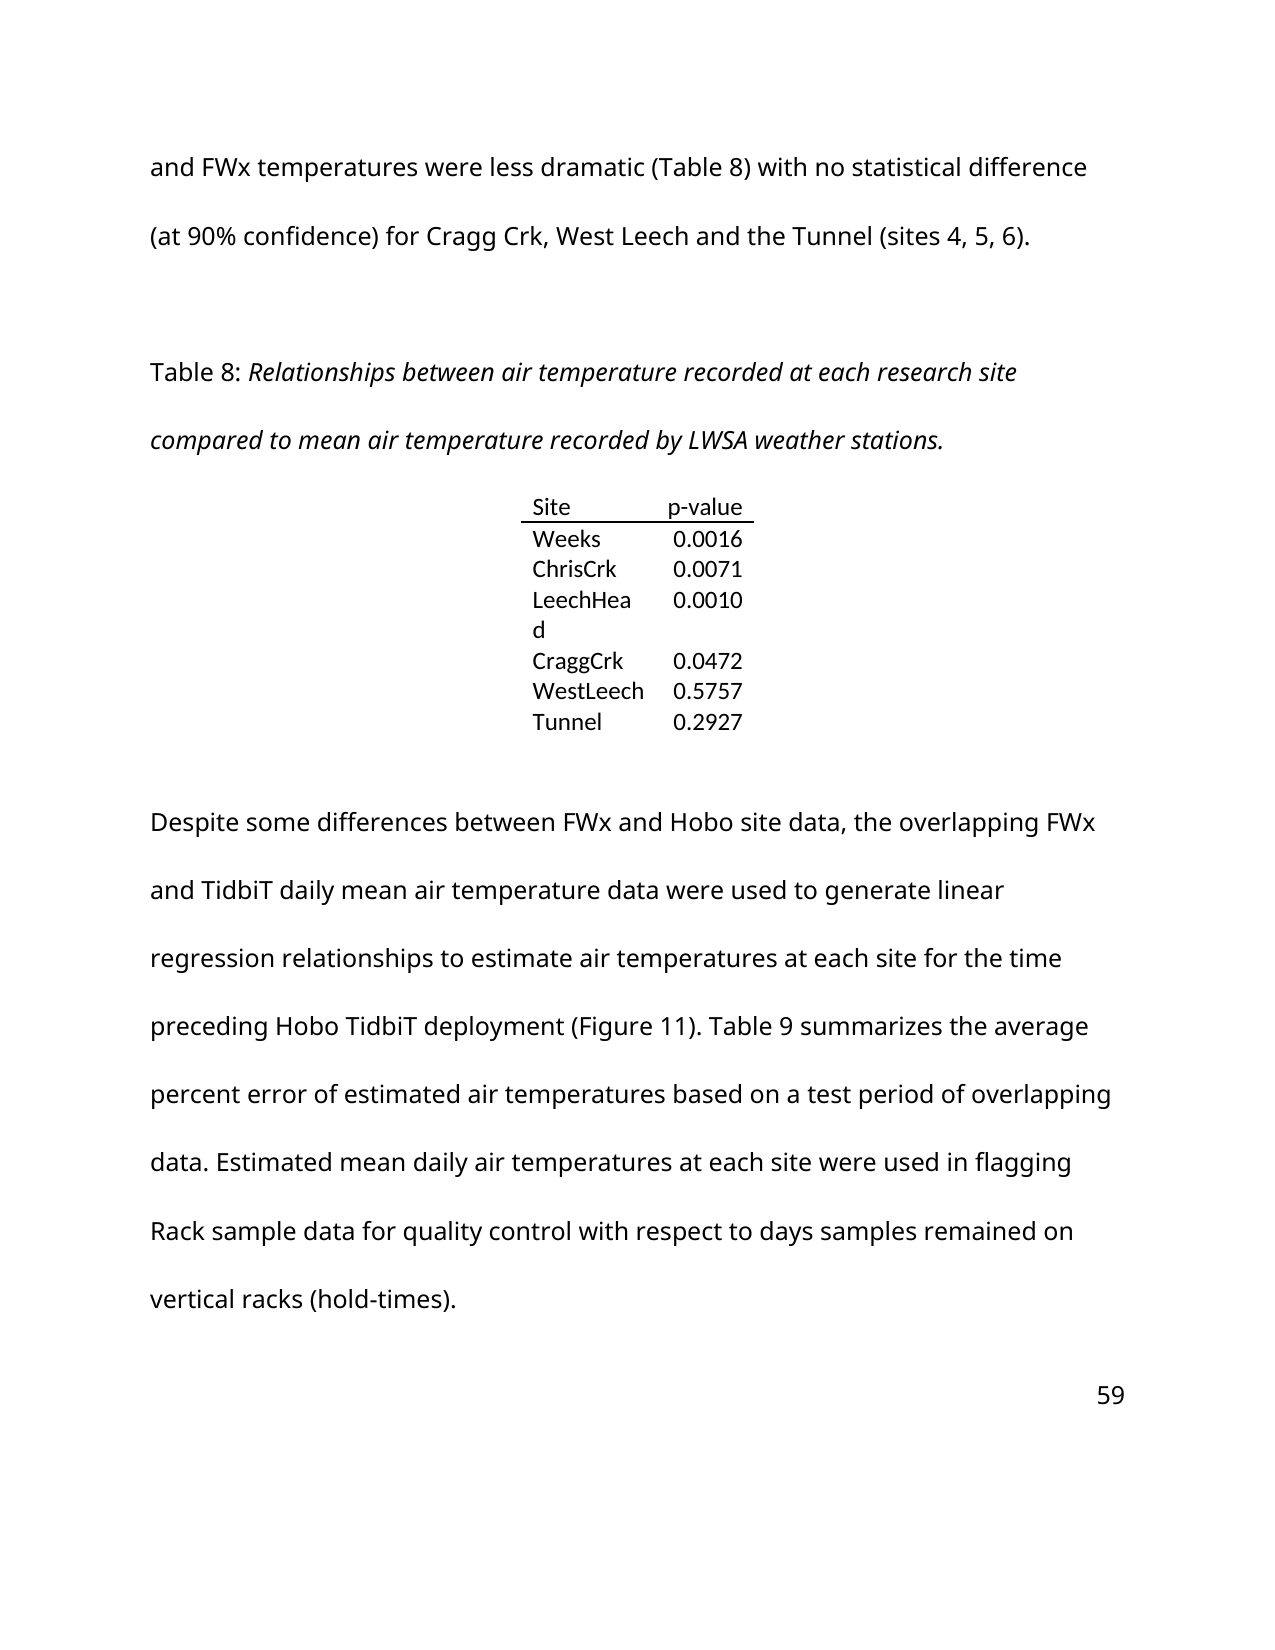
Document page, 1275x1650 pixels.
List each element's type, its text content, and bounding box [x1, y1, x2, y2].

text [150, 150, 1125, 252]
table_cell Tunnel [521, 706, 656, 736]
text Table 8: Relationships between air temperature recorded at each research site compared to mean air temperature recorded by LWSA weather stations. [150, 354, 1125, 457]
table_cell 0.0472 [656, 645, 754, 675]
table_cell WestLeech [521, 675, 656, 706]
table_cell LeechHead [521, 584, 656, 645]
table_cell 0.0071 [656, 553, 754, 584]
text Despite some differences between FWx and Hobo site data, the overlapping FWx and TidbiT daily mean air temperature data were used to generate linear regression relationships to estimate air temperatures at each site for the time preceding Hobo TidbiT deployment (Figure 11). Table 9 summarizes the average percent error of estimated air temperatures based on a test period of overlapping data. Estimated mean daily air temperatures at each site were used in flagging Rack sample data for quality control with respect to days samples remained on vertical racks (hold-times). [150, 804, 1125, 1315]
table_cell 0.5757 [656, 675, 754, 706]
table_cell CraggCrk [521, 645, 656, 675]
table_cell 0.0016 [656, 523, 754, 553]
table_header Site [521, 491, 656, 521]
table_cell Weeks [521, 523, 656, 553]
table_cell 0.0010 [656, 584, 754, 645]
table_cell 0.2927 [656, 706, 754, 736]
table_header p-value [656, 491, 754, 521]
table_cell ChrisCrk [521, 553, 656, 584]
